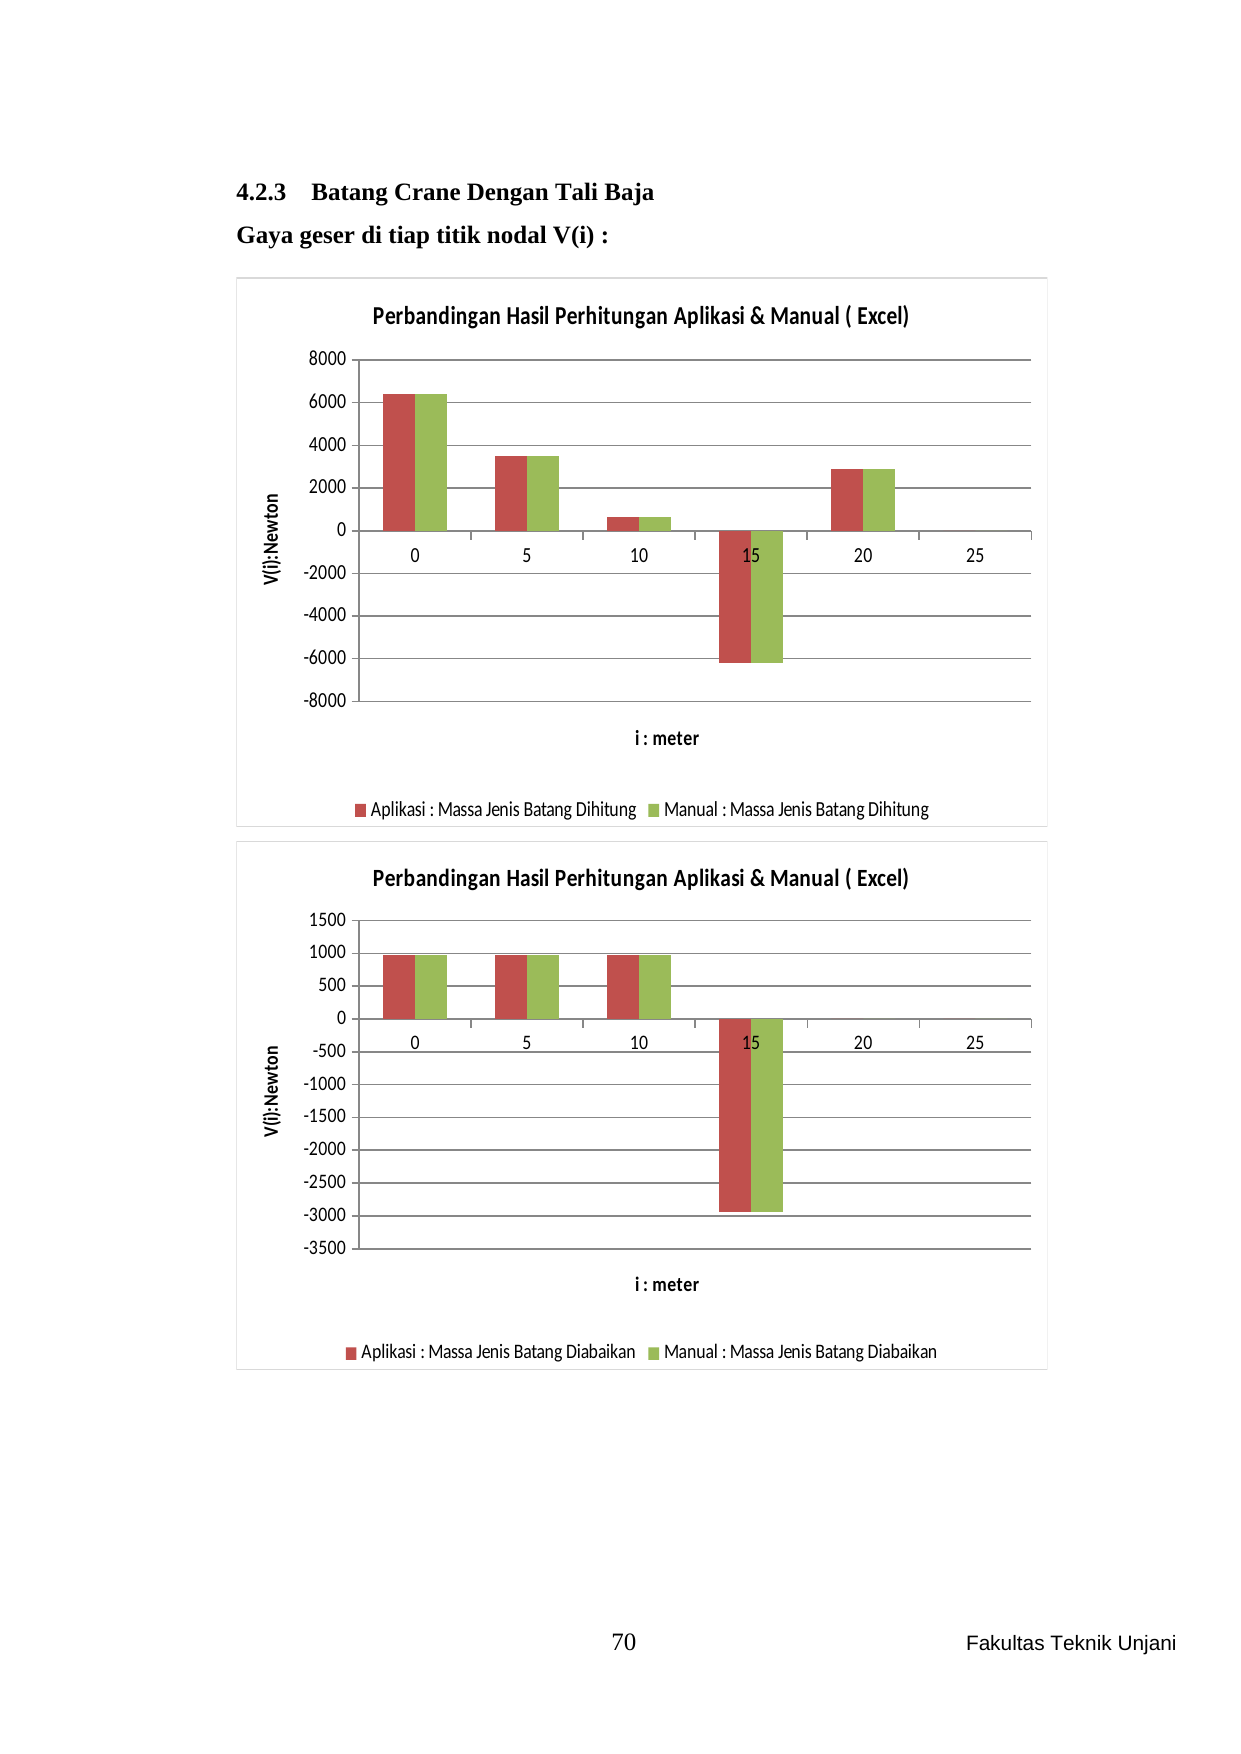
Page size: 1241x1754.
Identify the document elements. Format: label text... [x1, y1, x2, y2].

subtitle 4.2.3 Batang Crane Dengan Tali Baja [236, 177, 1063, 206]
text Gaya geser di tiap titik nodal V(i) : [236, 220, 1063, 249]
